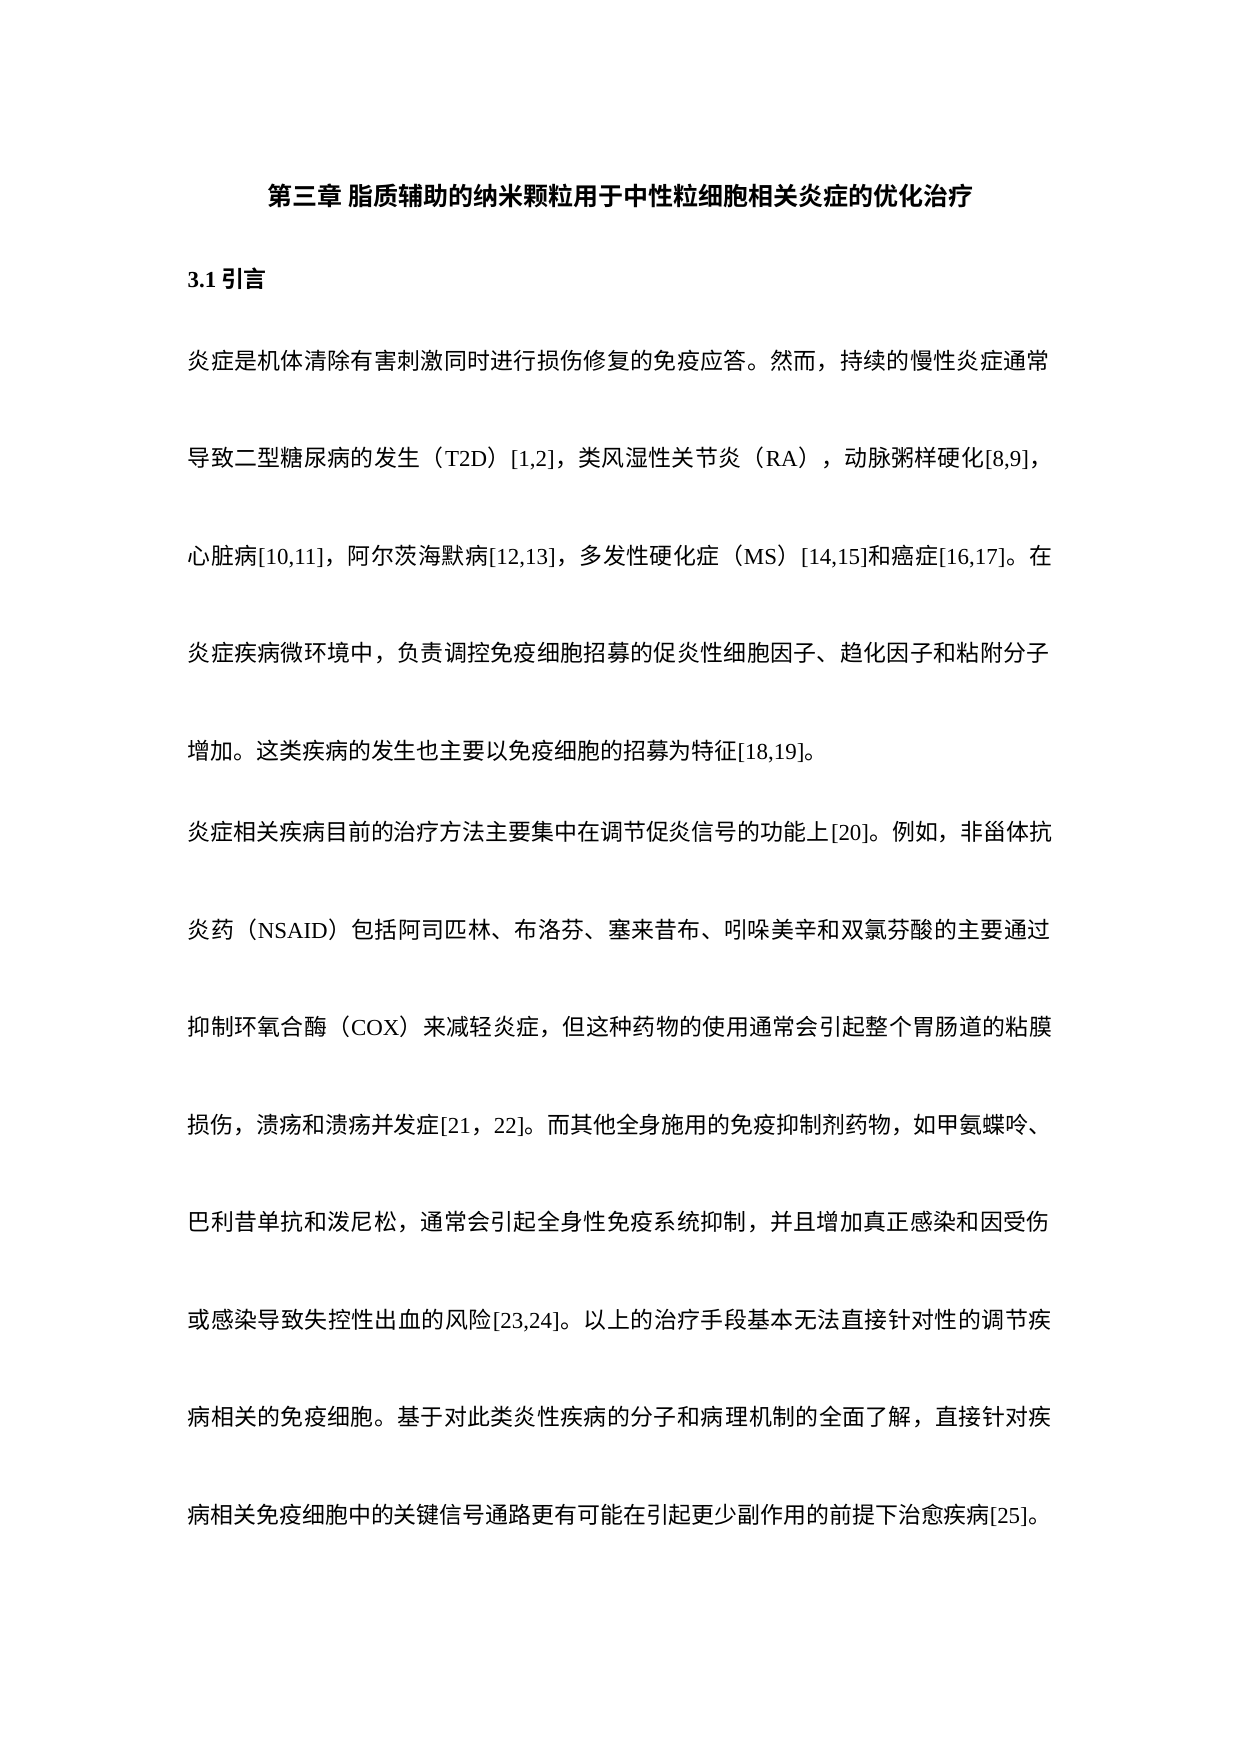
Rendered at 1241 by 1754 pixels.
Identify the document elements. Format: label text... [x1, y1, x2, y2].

text 炎症相关疾病目前的治疗方法主要集中在调节促炎信号的功能上[20]。例如，非甾体抗炎药（NSAID）包括阿司匹林、布洛芬、塞来昔布、吲哚美辛和双氯芬酸的主要通过抑制环氧合酶（COX）来减轻炎症，但这种药物的使用通常会引起整个胃肠道的粘膜损伤，溃疡和溃疡并发症[21，22]。而其他全身施用的免疫抑制剂药物，如甲氨蝶呤、巴利昔单抗和泼尼松，通常会引起全身性免疫系统抑制，并且增加真正感染和因受伤或感染导致失控性出血的风险[23,24]。以上的治疗手段基本无法直接针对性的调节疾病相关的免疫细胞。基于对此类炎性疾病的分子和病​​理机制的全面了解，直接针对疾病相关免疫细胞中的关键信号通路更有可能在引起更少副作用的前提下治愈疾病[25]。 [187, 798, 1053, 1546]
text 第三章 脂质辅助的纳米颗粒用于中性粒细胞相关炎症的优化治疗 [187, 162, 1053, 227]
text 炎症是机体清除有害刺激同时进行损伤修复的免疫应答。然而，持续的慢性炎症通常导致二型糖尿病的发生（T2D）[1,2]，类风湿性关节炎（RA），动脉粥样硬化[8,9]，心脏病[10,11]，阿尔茨海默病[12,13]，多发性硬化症（MS）[14,15]和癌症[16,17]。在炎症疾病微环境中，负责调控免疫细胞招募的促炎性细胞因子、趋化因子和粘附分子增加。这类疾病的发生也主要以免疫细胞的招募为特征[18,19]。 [187, 327, 1053, 782]
text 3.1引言 [187, 245, 1053, 310]
